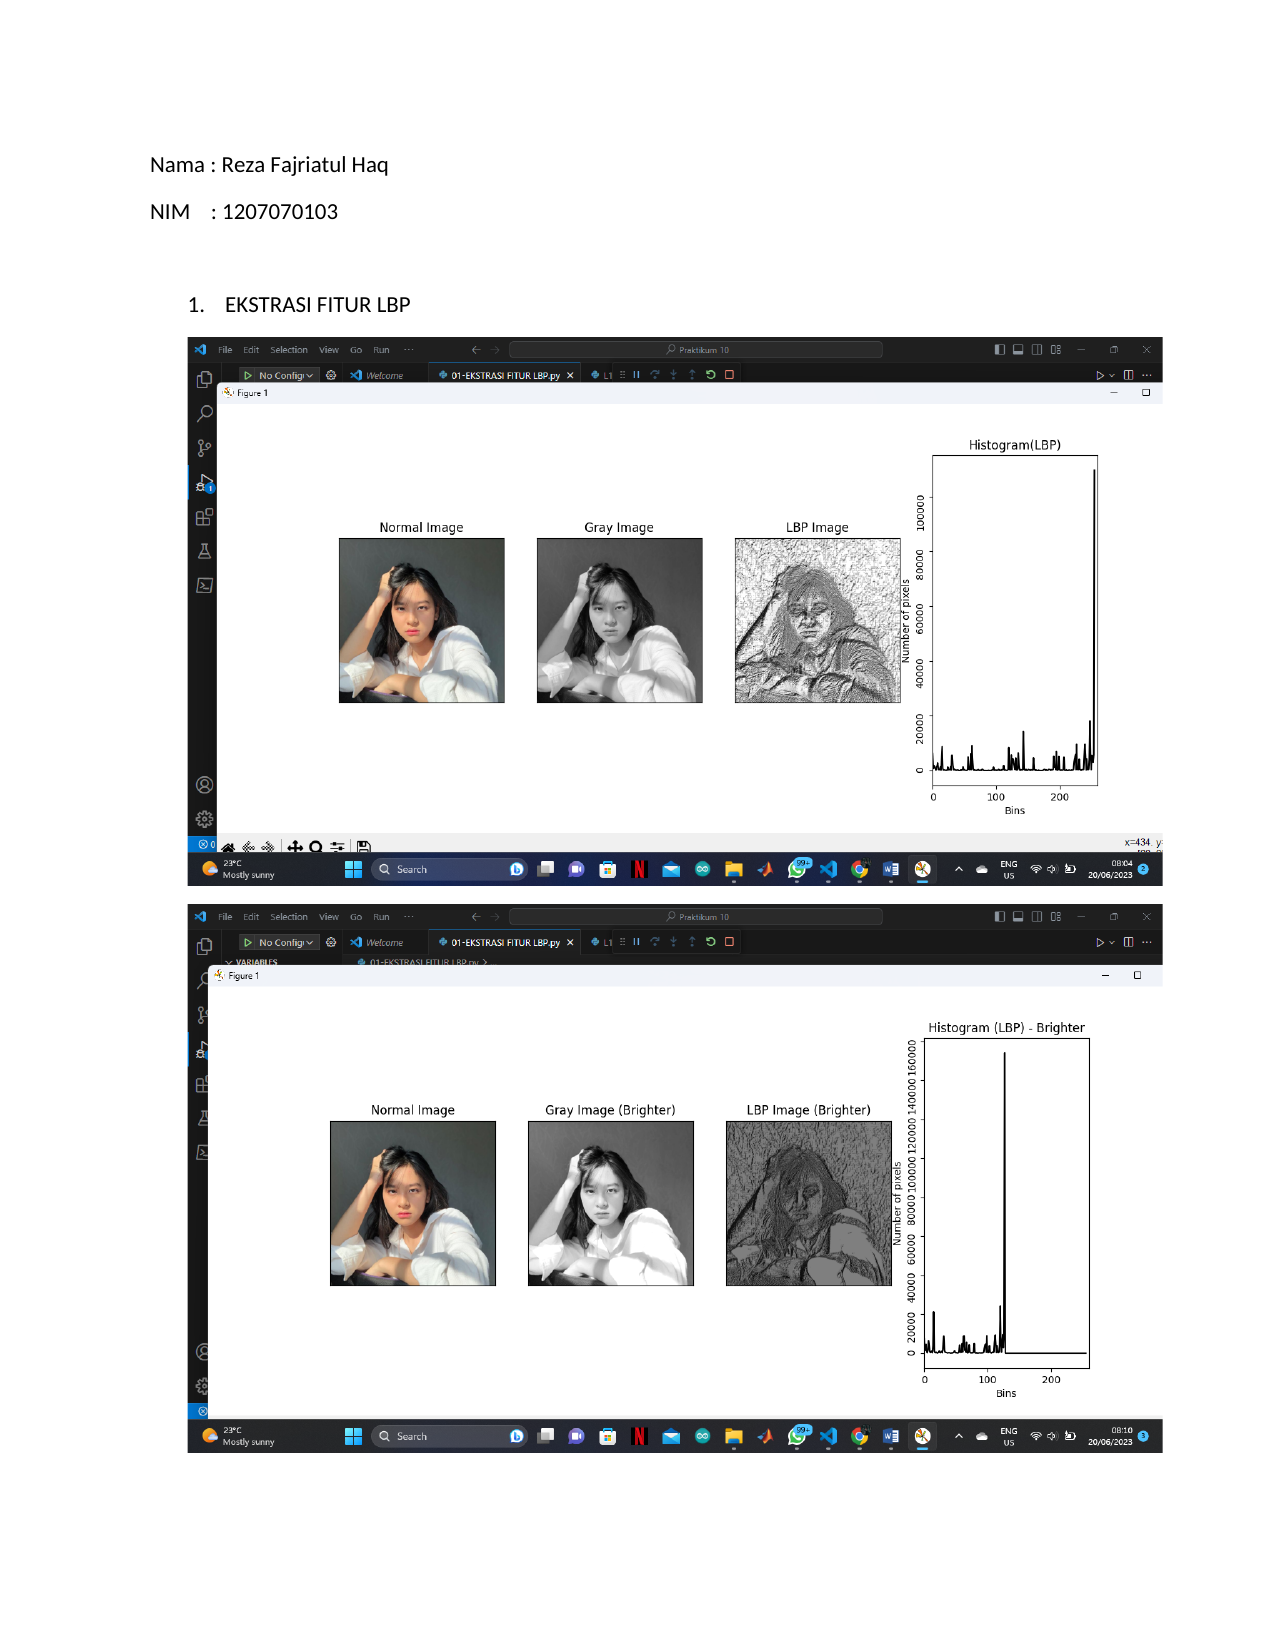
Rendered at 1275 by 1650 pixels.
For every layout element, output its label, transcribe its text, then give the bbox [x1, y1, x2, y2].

picture [187, 904, 1163, 1453]
picture [187, 337, 1163, 886]
text NIM : 1207070103 [150, 197, 1125, 225]
list EKSTRASI FITUR LBP [187, 291, 1125, 319]
text Nama : Reza Fajriatul Haq [150, 150, 1125, 178]
